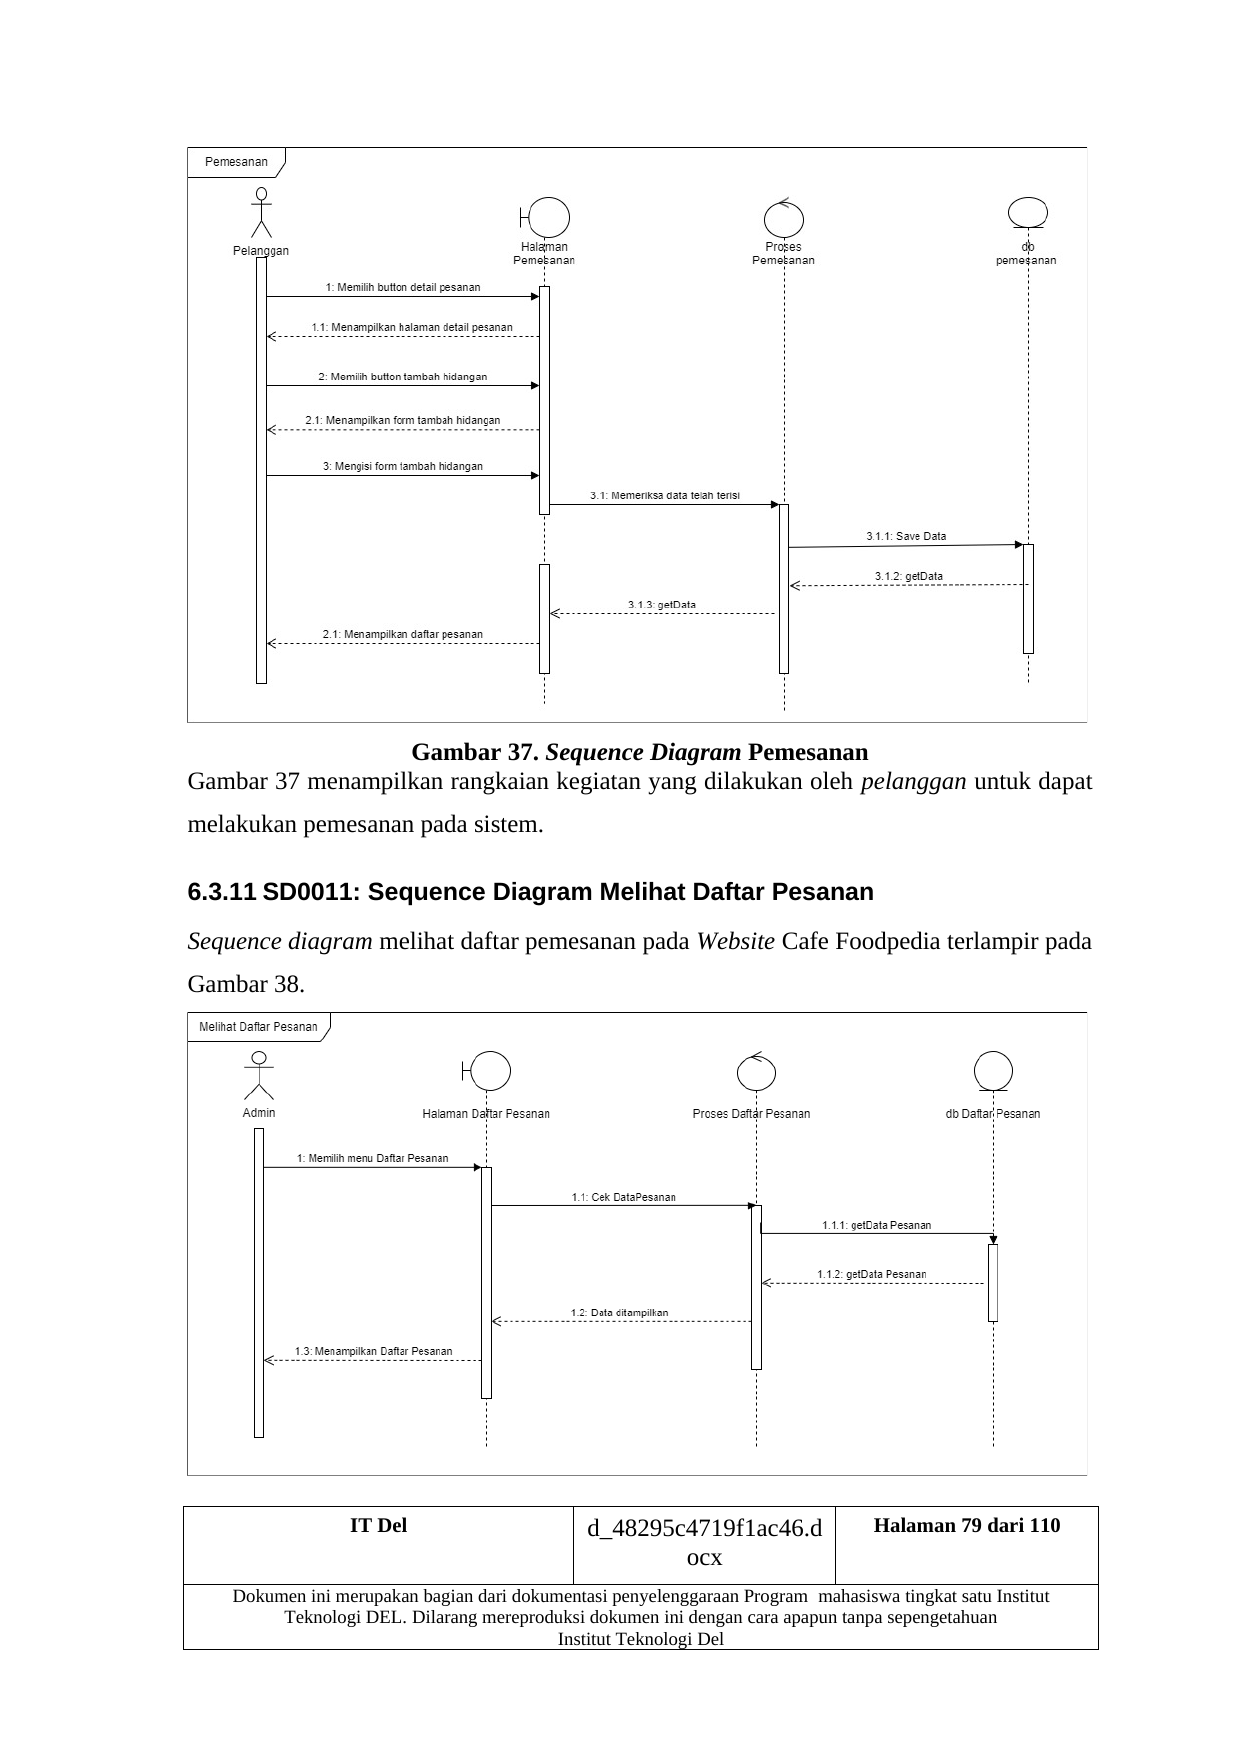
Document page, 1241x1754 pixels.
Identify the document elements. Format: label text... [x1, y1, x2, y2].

picture [187, 1012, 1088, 1476]
picture [187, 147, 1088, 723]
subtitle SD0011: Sequence Diagram Melihat Daftar Pesanan [187, 877, 1092, 906]
text Gambar 37. Sequence Diagram Pemesanan [187, 737, 1092, 766]
text Sequence diagram melihat daftar pemesanan pada Website Cafe Foodpedia terlampir pada Gambar 38. [187, 926, 1092, 998]
text Gambar 37 menampilkan rangkaian kegiatan yang dilakukan oleh pelanggan untuk dapat melakukan pemesanan pada sistem. [187, 766, 1092, 838]
